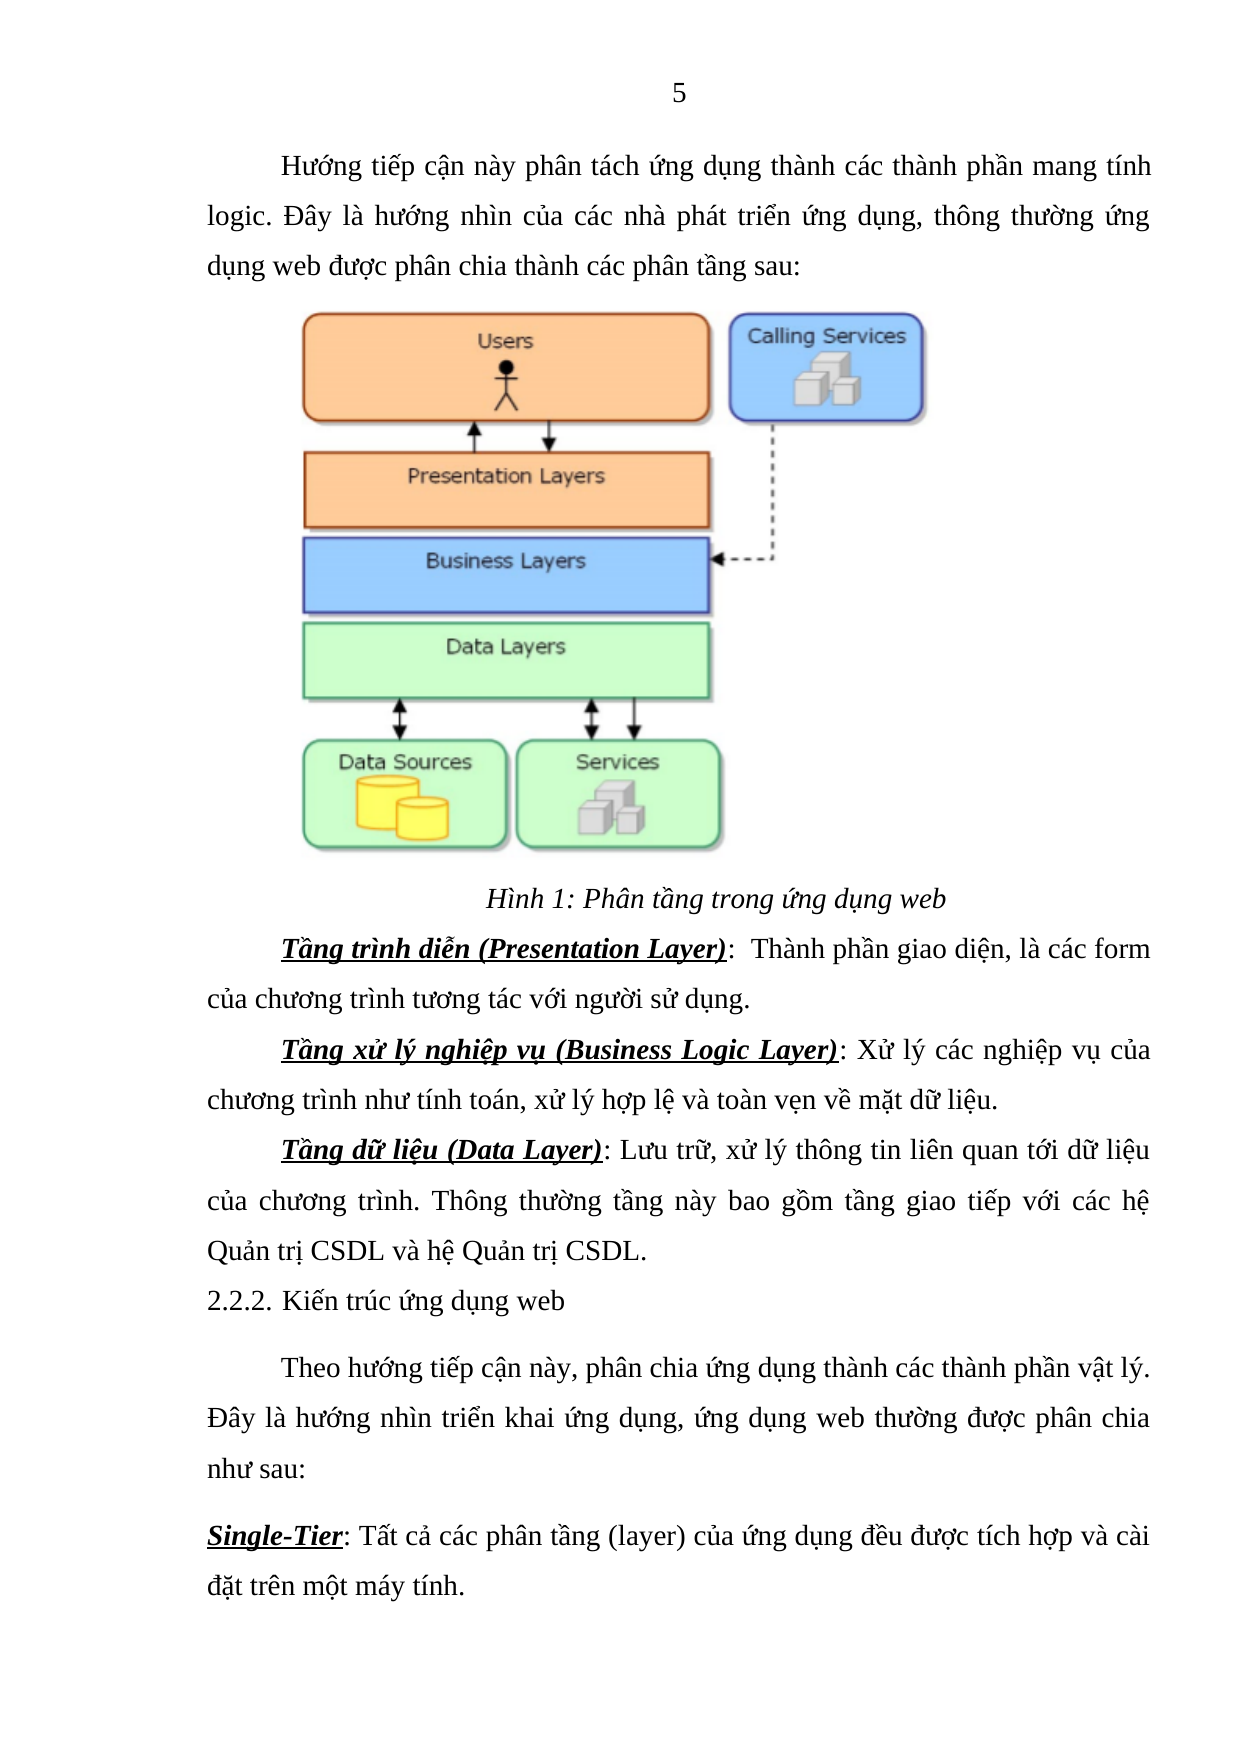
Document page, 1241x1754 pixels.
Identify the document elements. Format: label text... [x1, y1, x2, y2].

picture [271, 298, 1088, 864]
list Tầng dữ liệu (Data Layer): Lưu trữ, xử lý thông tin liên quan tới dữ liệu của chương trình. Thông thường tầng này bao gồm tầng giao tiếp với các hệ Quản trị CSDL và hệ Quản trị CSDL. [207, 1132, 1152, 1267]
list Hình 1: Phân tầng trong ứng dụng web [207, 881, 1152, 914]
list Tầng xử lý nghiệp vụ (Business Logic Layer): Xử lý các nghiệp vụ của chương trình như tính toán, xử lý hợp lệ và toàn vẹn về mặt dữ liệu. [207, 1032, 1152, 1116]
list Kiến trúc ứng dụng web [207, 1283, 1152, 1317]
text Theo hướng tiếp cận này, phân chia ứng dụng thành các thành phần vật lý. Đây là hướng nhìn triển khai ứng dụng, ứng dụng web thường được phân chia như sau: [207, 1350, 1152, 1484]
text Single-Tier: Tất cả các phân tầng (layer) của ứng dụng đều được tích hợp và cài đặt trên một máy tính. [207, 1518, 1152, 1602]
list Tầng trình diễn (Presentation Layer): Thành phần giao diện, là các form của chương trình tương tác với người sử dụng. [207, 931, 1152, 1015]
list Hướng tiếp cận này phân tách ứng dụng thành các thành phần mang tính logic. Đây là hướng nhìn của các nhà phát triển ứng dụng, thông thường ứng dụng web được phân chia thành các phân tầng sau: [207, 148, 1152, 282]
